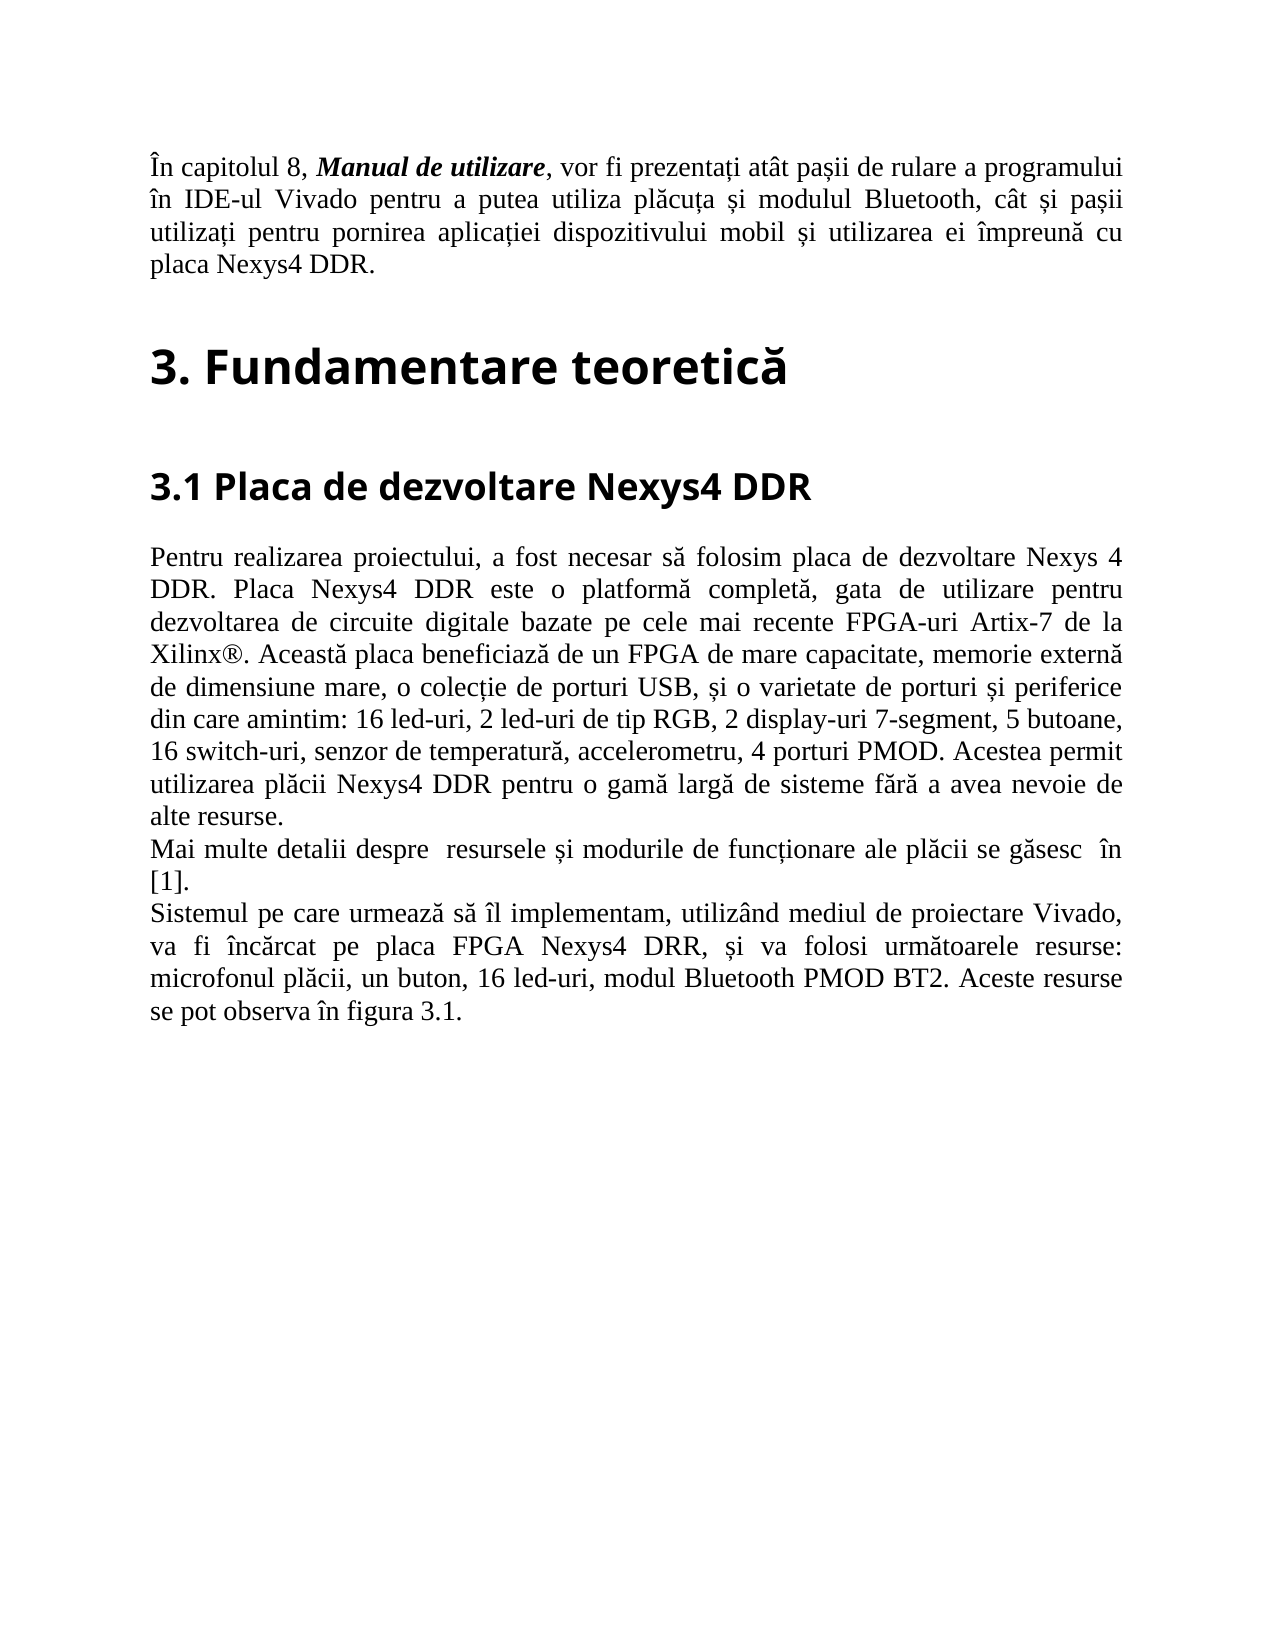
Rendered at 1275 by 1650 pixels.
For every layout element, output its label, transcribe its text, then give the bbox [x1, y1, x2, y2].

text Sistemul pe care urmează să îl implementam, utilizând mediul de proiectare Vivado, va fi încărcat pe placa FPGA Nexys4 DRR, și va folosi următoarele resurse: microfonul plăcii, un buton, 16 led-uri, modul Bluetooth PMOD BT2. Aceste resurse se pot observa în figura 3.1. [150, 896, 1125, 1026]
text Pentru realizarea proiectului, a fost necesar să folosim placa de dezvoltare Nexys 4 DDR. Placa Nexys4 DDR este o platformă completă, gata de utilizare pentru dezvoltarea de circuite digitale bazate pe cele mai recente FPGA-uri Artix-7 de la Xilinx®. Această placa beneficiază de un FPGA de mare capacitate, memorie externă de dimensiune mare, o colecție de porturi USB, și o varietate de porturi și periferice din care amintim: 16 led-uri, 2 led-uri de tip RGB, 2 display-uri 7-segment, 5 butoane, 16 switch-uri, senzor de temperatură, accelerometru, 4 porturi PMOD. Acestea permit utilizarea plăcii Nexys4 DDR pentru o gamă largă de sisteme fără a avea nevoie de alte resurse. [150, 540, 1125, 832]
subtitle 3.1 Placa de dezvoltare Nexys4 DDR [150, 460, 1125, 511]
text În capitolul 8, Manual de utilizare, vor fi prezentați atât pașii de rulare a programului în IDE-ul Vivado pentru a putea utiliza plăcuța și modulul Bluetooth, cât și pașii utilizați pentru pornirea aplicației dispozitivului mobil și utilizarea ei împreună cu placa Nexys4 DDR. [150, 150, 1125, 279]
subtitle 3. Fundamentare teoretică [150, 333, 1125, 399]
text Mai multe detalii despre resursele și modurile de funcționare ale plăcii se găsesc în [1]. [150, 832, 1125, 896]
